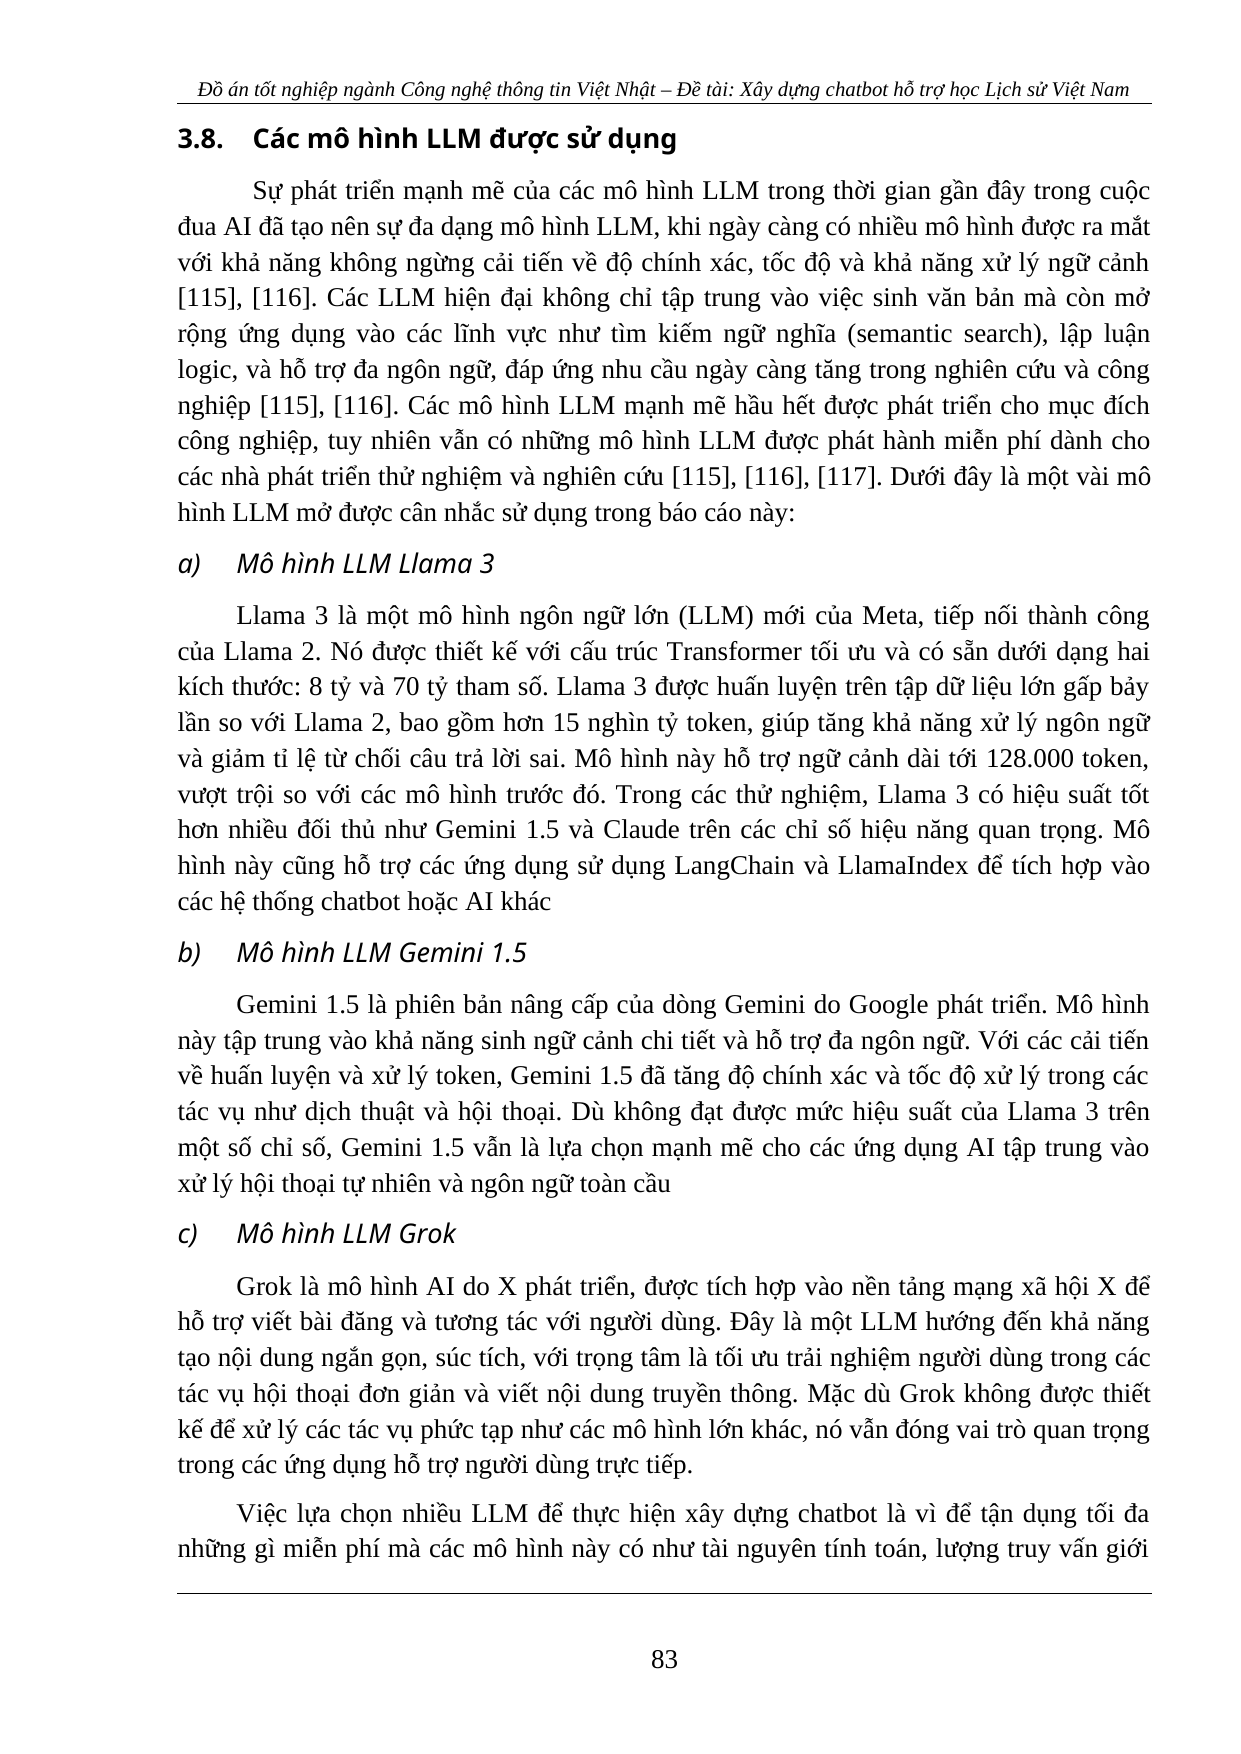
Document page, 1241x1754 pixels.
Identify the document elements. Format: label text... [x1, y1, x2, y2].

subtitle Mô hình LLM Gemini 1.5 [177, 933, 1152, 970]
text Sự phát triển mạnh mẽ của các mô hình LLM trong thời gian gần đây trong cuộc đua AI đã tạo nên sự đa dạng mô hình LLM, khi ngày càng có nhiều mô hình được ra mắt với khả năng không ngừng cải tiến về độ chính xác, tốc độ và khả năng xử lý ngữ cảnh . Các LLM hiện đại không chỉ tập trung vào việc sinh văn bản mà còn mở rộng ứng dụng vào các lĩnh vực như tìm kiếm ngữ nghĩa (semantic search), lập luận logic, và hỗ trợ đa ngôn ngữ, đáp ứng nhu cầu ngày càng tăng trong nghiên cứu và công nghiệp . Các mô hình LLM mạnh mẽ hầu hết được phát triển cho mục đích công nghiệp, tuy nhiên vẫn có những mô hình LLM được phát hành miễn phí dành cho các nhà phát triển thử nghiệm và nghiên cứu . Dưới đây là một vài mô hình LLM mở được cân nhắc sử dụng trong báo cáo này: [177, 174, 1152, 527]
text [177, 1497, 1152, 1563]
text Gemini 1.5 là phiên bản nâng cấp của dòng Gemini do Google phát triển. Mô hình này tập trung vào khả năng sinh ngữ cảnh chi tiết và hỗ trợ đa ngôn ngữ. Với các cải tiến về huấn luyện và xử lý token, Gemini 1.5 đã tăng độ chính xác và tốc độ xử lý trong các tác vụ như dịch thuật và hội thoại. Dù không đạt được mức hiệu suất của Llama 3 trên một số chỉ số, Gemini 1.5 vẫn là lựa chọn mạnh mẽ cho các ứng dụng AI tập trung vào xử lý hội thoại tự nhiên và ngôn ngữ toàn cầu​ [177, 988, 1152, 1198]
subtitle Mô hình LLM Grok [177, 1215, 1152, 1252]
text Llama 3 là một mô hình ngôn ngữ lớn (LLM) mới của Meta, tiếp nối thành công của Llama 2. Nó được thiết kế với cấu trúc Transformer tối ưu và có sẵn dưới dạng hai kích thước: 8 tỷ và 70 tỷ tham số. Llama 3 được huấn luyện trên tập dữ liệu lớn gấp bảy lần so với Llama 2, bao gồm hơn 15 nghìn tỷ token, giúp tăng khả năng xử lý ngôn ngữ và giảm tỉ lệ từ chối câu trả lời sai. Mô hình này hỗ trợ ngữ cảnh dài tới 128.000 token, vượt trội so với các mô hình trước đó. Trong các thử nghiệm, Llama 3 có hiệu suất tốt hơn nhiều đối thủ như Gemini 1.5 và Claude trên các chỉ số hiệu năng quan trọng. Mô hình này cũng hỗ trợ các ứng dụng sử dụng LangChain và LlamaIndex để tích hợp vào các hệ thống chatbot hoặc AI khác [177, 599, 1152, 916]
subtitle Mô hình LLM Llama 3 [177, 544, 1152, 581]
text Grok là mô hình AI do X phát triển, được tích hợp vào nền tảng mạng xã hội X để hỗ trợ viết bài đăng và tương tác với người dùng. Đây là một LLM hướng đến khả năng tạo nội dung ngắn gọn, súc tích, với trọng tâm là tối ưu trải nghiệm người dùng trong các tác vụ hội thoại đơn giản và viết nội dung truyền thông. Mặc dù Grok không được thiết kế để xử lý các tác vụ phức tạp như các mô hình lớn khác, nó vẫn đóng vai trò quan trọng trong các ứng dụng hỗ trợ người dùng trực tiếp. [177, 1270, 1152, 1479]
subtitle Các mô hình LLM được sử dụng [177, 119, 1152, 156]
